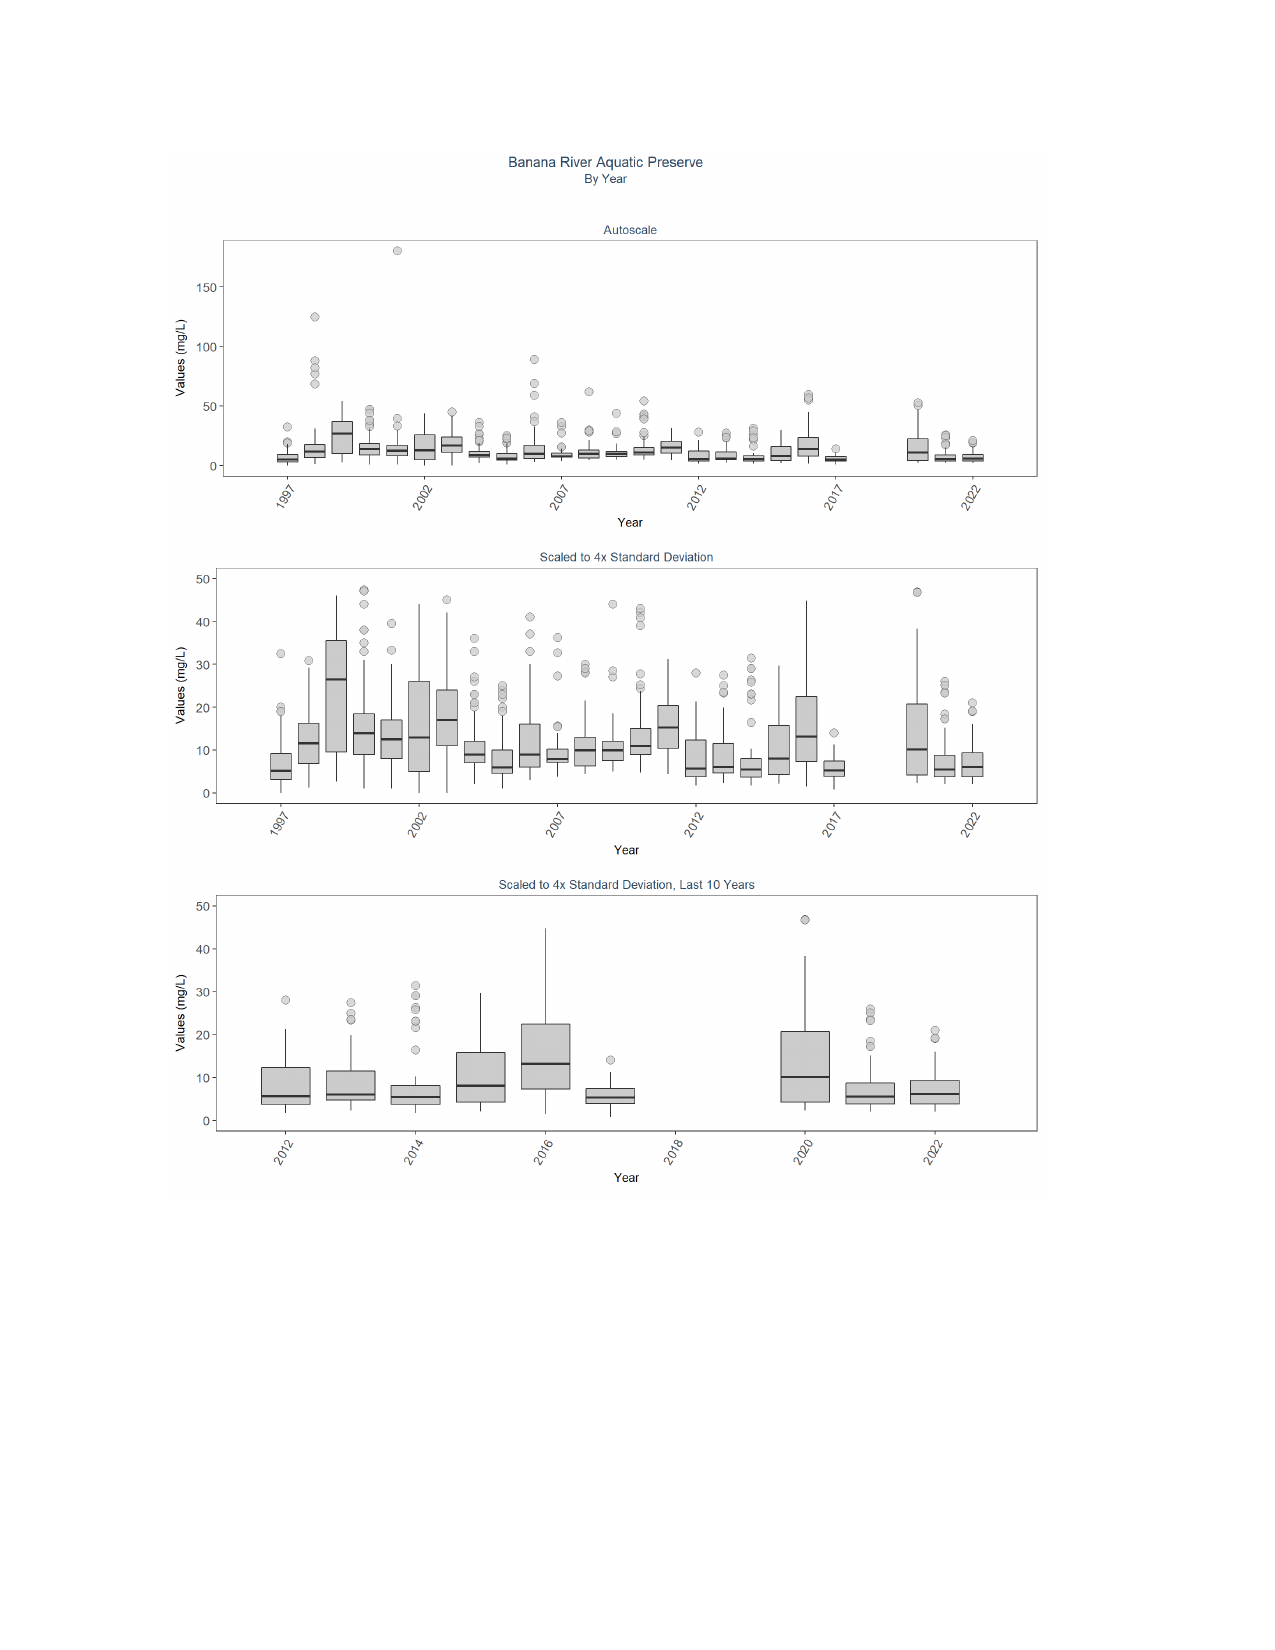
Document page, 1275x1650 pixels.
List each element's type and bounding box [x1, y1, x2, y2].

picture [168, 150, 1044, 1200]
